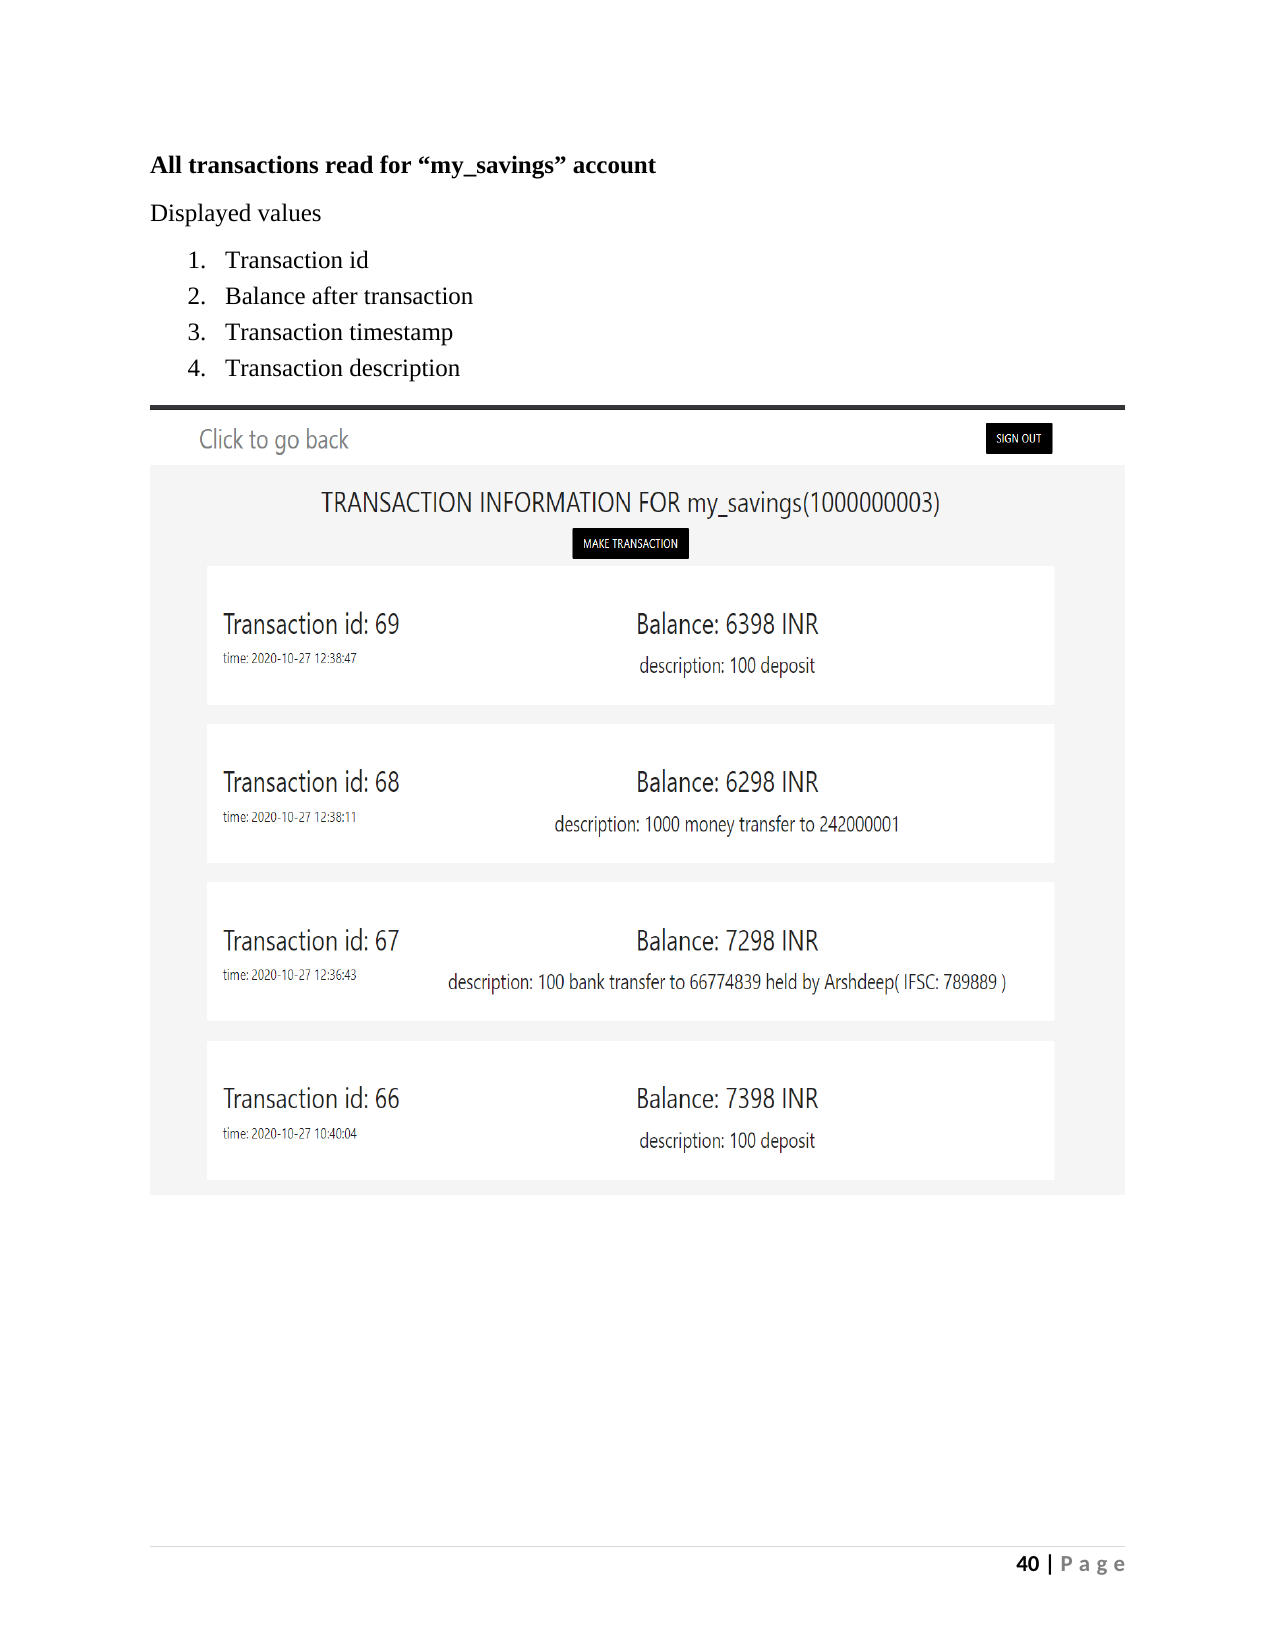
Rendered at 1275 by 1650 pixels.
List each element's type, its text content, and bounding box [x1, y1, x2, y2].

picture [150, 405, 1125, 1195]
list Transaction timestamp [187, 317, 1125, 346]
text Displayed values [150, 198, 1125, 226]
list Transaction id [187, 245, 1125, 274]
text All transactions read for “my_savings” account [150, 150, 1125, 179]
list Balance after transaction [187, 281, 1125, 310]
list Transaction description [187, 353, 1125, 382]
